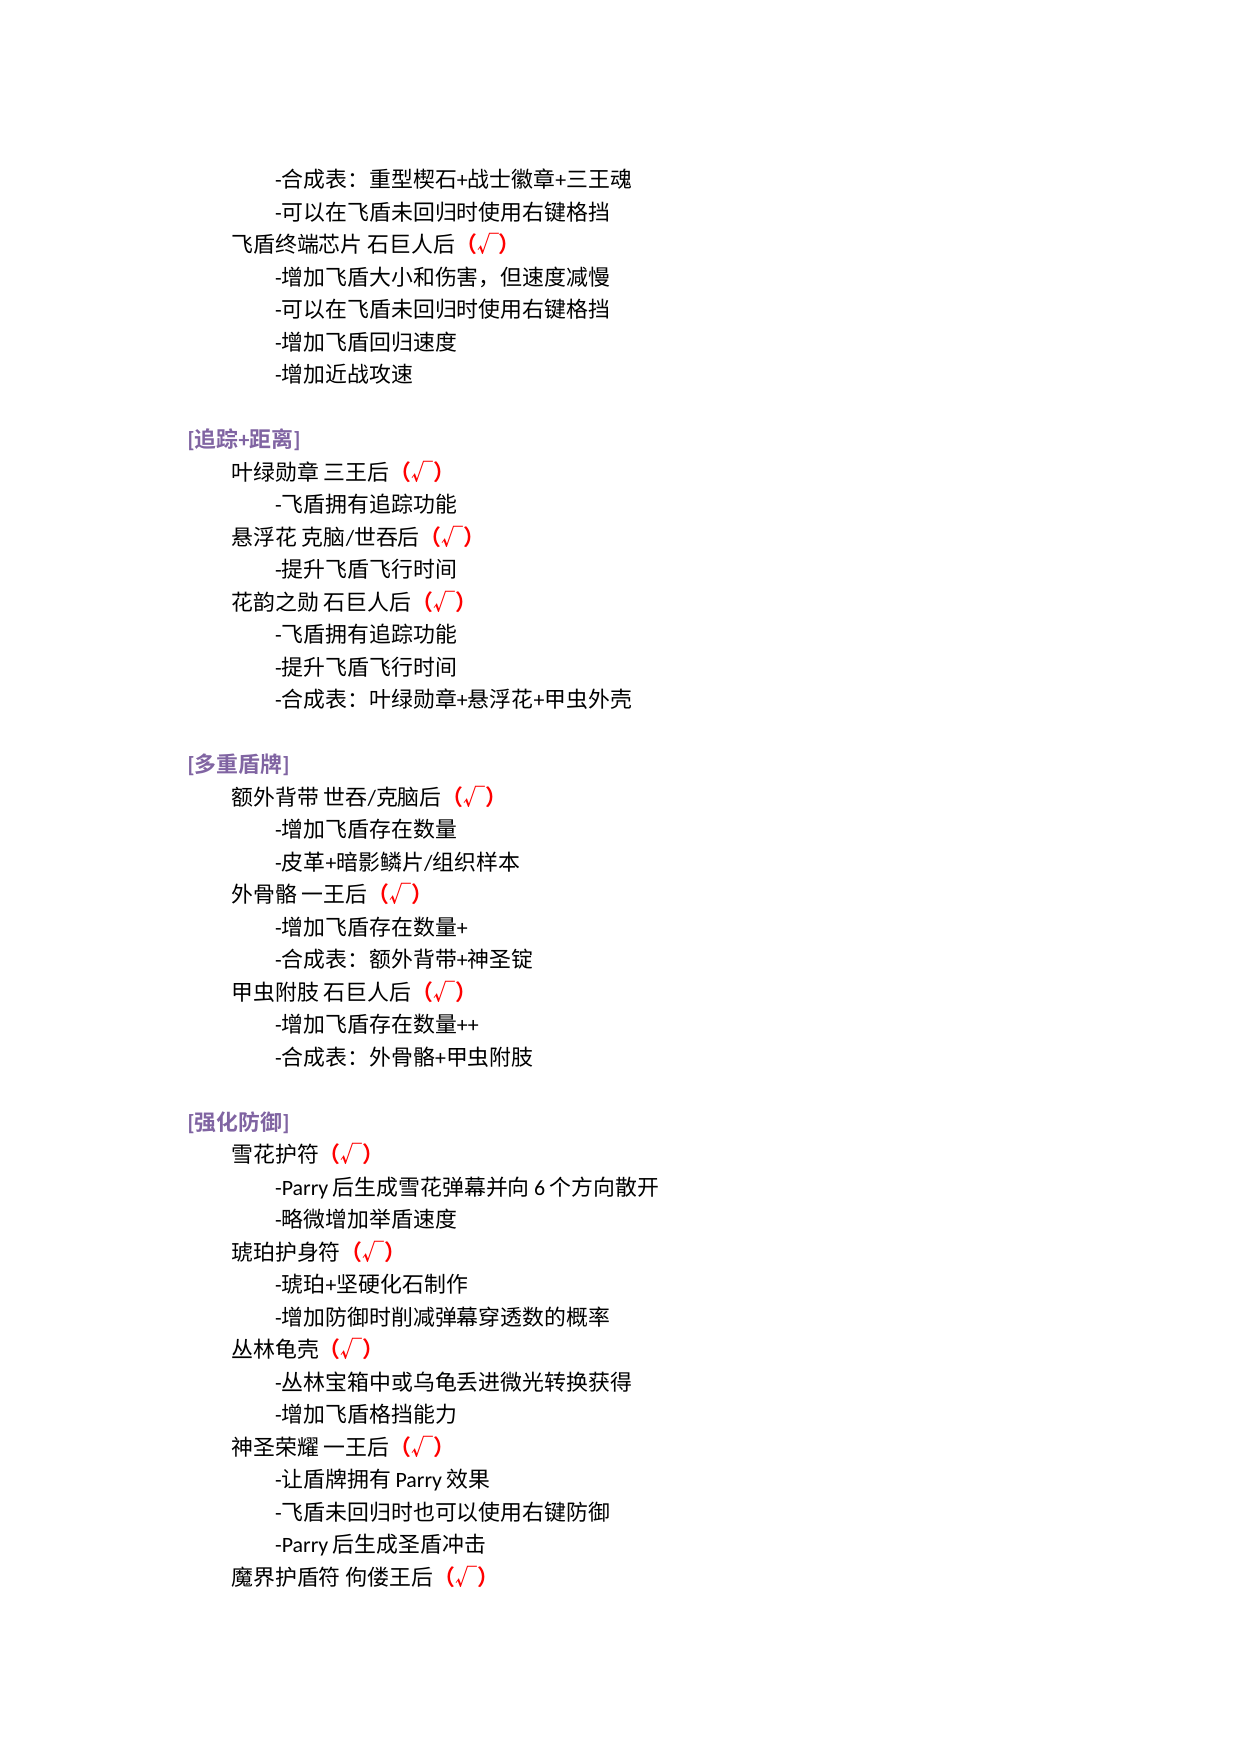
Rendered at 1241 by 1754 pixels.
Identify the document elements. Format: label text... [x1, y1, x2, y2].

text -增加飞盾存在数量 [231, 812, 1053, 844]
text 额外背带 世吞/克脑后（√） [187, 779, 1053, 812]
text -提升飞盾飞行时间 [231, 649, 1053, 682]
text -提升飞盾飞行时间 [231, 552, 1053, 584]
text -飞盾未回归时也可以使用右键防御 [231, 1494, 1053, 1527]
text 叶绿勋章 三王后（√） [187, 454, 1053, 487]
text 甲虫附肢 石巨人后（√） [187, 974, 1053, 1007]
text -Parry后生成圣盾冲击 [231, 1527, 1053, 1559]
text -可以在飞盾未回归时使用右键格挡 [231, 292, 1053, 324]
text -合成表：额外背带+神圣锭 [231, 942, 1053, 974]
text -增加防御时削减弹幕穿透数的概率 [231, 1299, 1053, 1332]
text -增加飞盾存在数量+ [231, 909, 1053, 942]
text -可以在飞盾未回归时使用右键格挡 [231, 194, 1053, 227]
text -丛林宝箱中或乌龟丢进微光转换获得 [231, 1364, 1053, 1397]
text 魔界护盾符 佝偻王后（√） [187, 1559, 1053, 1592]
text -增加飞盾大小和伤害，但速度减慢 [231, 259, 1053, 292]
text [追踪+距离] [187, 422, 1053, 454]
text 丛林龟壳（√） [187, 1332, 1053, 1364]
text 悬浮花 克脑/世吞后（√） [187, 519, 1053, 552]
text -合成表：外骨骼+甲虫附肢 [231, 1039, 1053, 1072]
text [强化防御] [187, 1104, 1053, 1137]
text -合成表：重型楔石+战士徽章+三王魂 [231, 162, 1053, 194]
text -合成表：叶绿勋章+悬浮花+甲虫外壳 [231, 682, 1053, 714]
text -飞盾拥有追踪功能 [231, 617, 1053, 649]
text 神圣荣耀 一王后（√） [187, 1429, 1053, 1462]
text -增加飞盾回归速度 [231, 324, 1053, 357]
text -增加飞盾存在数量++ [231, 1007, 1053, 1039]
text 雪花护符（√） [187, 1137, 1053, 1169]
text -让盾牌拥有Parry效果 [231, 1462, 1053, 1494]
text [多重盾牌] [187, 747, 1053, 779]
text -Parry后生成雪花弹幕并向6个方向散开 [231, 1169, 1053, 1202]
text -皮革+暗影鳞片/组织样本 [231, 844, 1053, 877]
text -增加近战攻速 [231, 357, 1053, 389]
text -略微增加举盾速度 [231, 1202, 1053, 1234]
text -琥珀+坚硬化石制作 [231, 1267, 1053, 1299]
text 外骨骼 一王后（√） [187, 877, 1053, 909]
text 飞盾终端芯片 石巨人后（√） [187, 227, 1053, 259]
text 花韵之勋 石巨人后（√） [187, 584, 1053, 617]
text -增加飞盾格挡能力 [231, 1397, 1053, 1429]
text -飞盾拥有追踪功能 [231, 487, 1053, 519]
text 琥珀护身符（√） [187, 1234, 1053, 1267]
